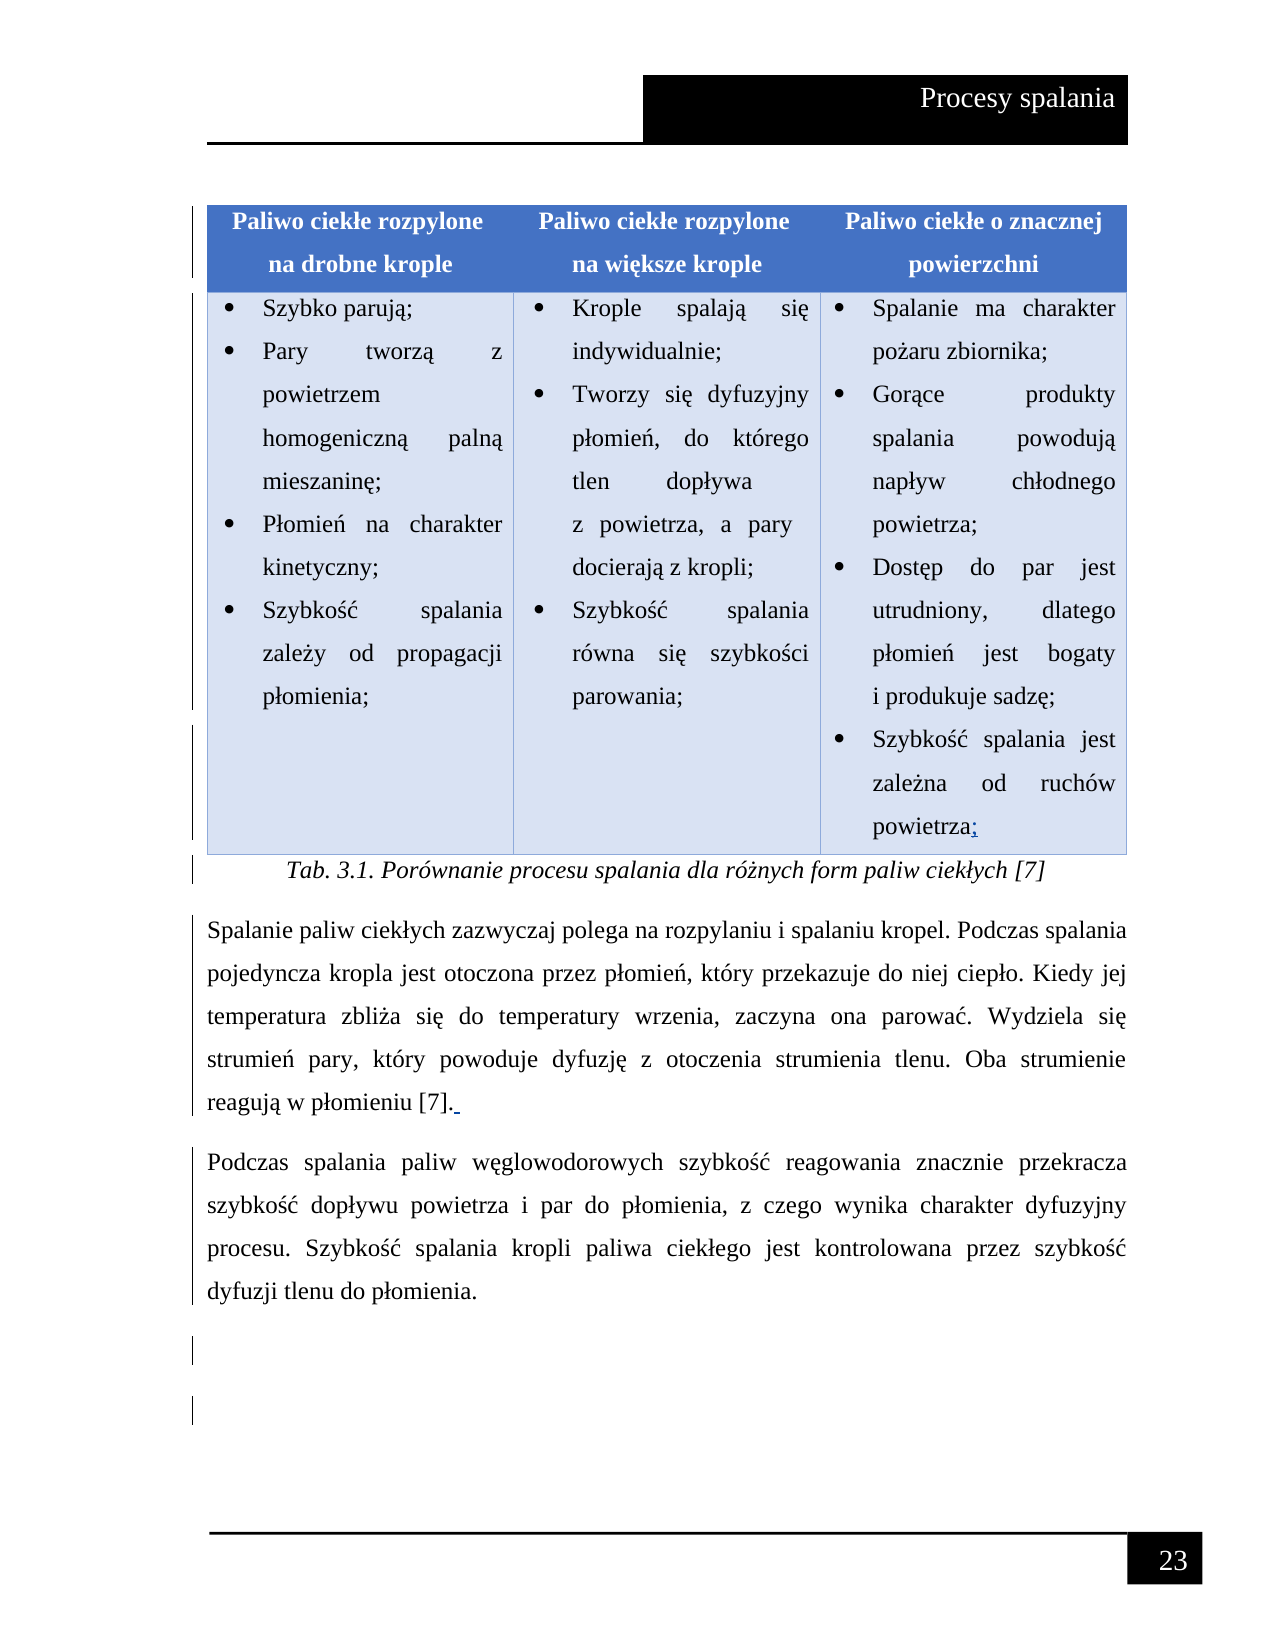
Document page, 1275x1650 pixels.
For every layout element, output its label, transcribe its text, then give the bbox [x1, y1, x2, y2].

table_header Paliwo ciekłe rozpylone na większe krople [514, 206, 820, 292]
table_cell Szybko parują; Pary tworzą z powietrzem homogeniczną palną mieszaninę; Płomień na charakter kinetyczny; Szybkość spalania zależy od propagacji płomienia; [208, 293, 513, 854]
table_cell Spalanie ma charakter pożaru zbiornika; Gorące produkty spalania powodują napływ chłodnego powietrza; Dostęp do par jest utrudniony, dlatego płomień jest bogaty i produkuje sadzę; Szybkość spalania jest zależna od ruchów powietrza [821, 293, 1126, 854]
table_header Paliwo ciekłe rozpylone na drobne krople [208, 206, 513, 292]
table_header Paliwo ciekłe o znacznej powierzchni [821, 206, 1126, 292]
text Podczas spalania paliw węglowodorowych szybkość reagowania znacznie przekracza szybkość dopływu powietrza i par do płomienia, z czego wynika charakter dyfuzyjny procesu. Szybkość spalania kropli paliwa ciekłego jest kontrolowana przez szybkość dyfuzji tlenu do płomienia. [207, 1147, 1127, 1305]
text Tab. 3.1. Porównanie procesu spalania dla różnych form paliw ciekłych [7] [207, 855, 1127, 884]
text Spalanie paliw ciekłych zazwyczaj polega na rozpylaniu i spalaniu kropel. Podczas spalania pojedyncza kropla jest otoczona przez płomień, który przekazuje do niej ciepło. Kiedy jej temperatura zbliża się do temperatury wrzenia, zaczyna ona parować. Wydziela się strumień pary, który powoduje dyfuzję z otoczenia strumienia tlenu. Oba strumienie reagują w płomieniu [7]. [207, 915, 1127, 1116]
table_cell Krople spalają się indywidualnie; Tworzy się dyfuzyjny płomień, do którego tlen dopływa z powietrza, a pary docierają z kropli; Szybkość spalania równa się szybkości parowania; [514, 293, 820, 854]
